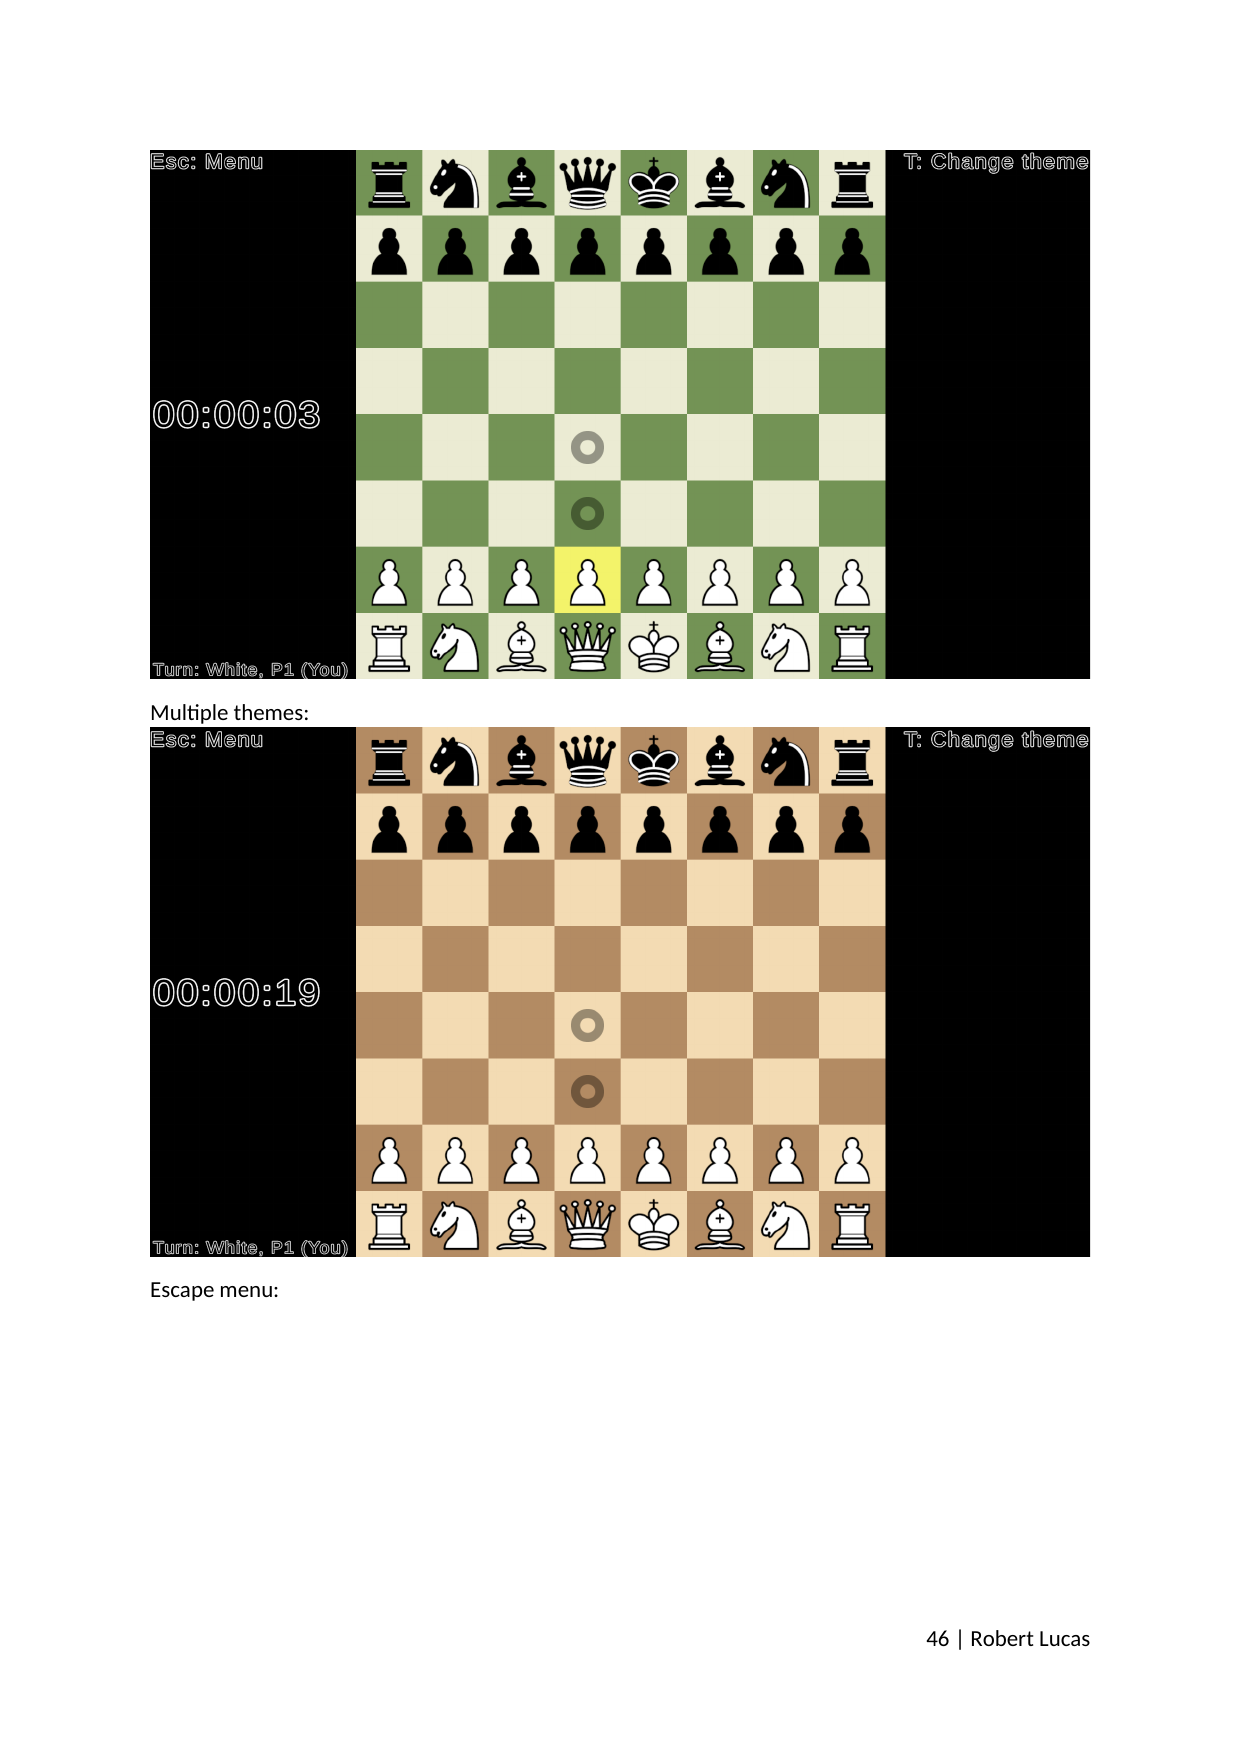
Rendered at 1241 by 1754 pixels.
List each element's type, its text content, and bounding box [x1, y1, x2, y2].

text Multiple themes: [150, 698, 1090, 726]
text Escape menu: [150, 1276, 1090, 1304]
picture [150, 150, 1091, 679]
picture [150, 727, 1091, 1257]
